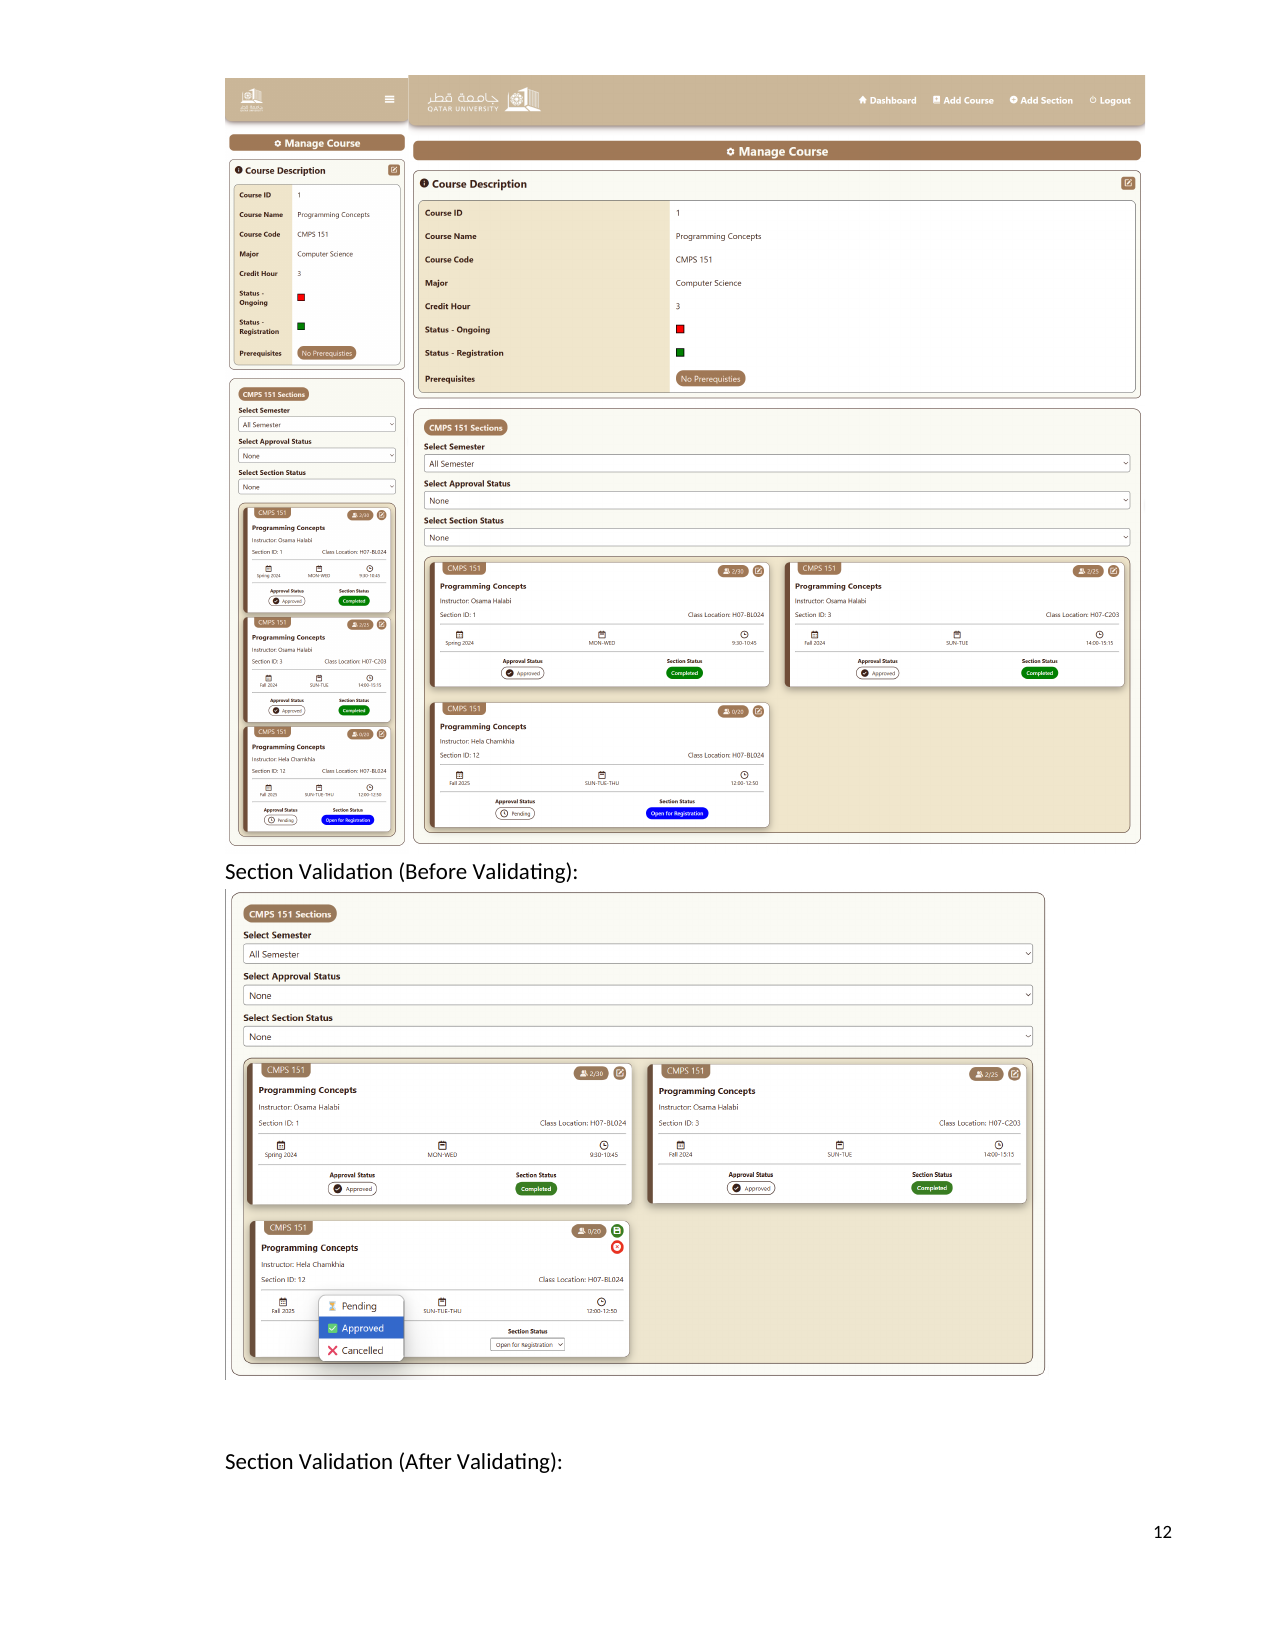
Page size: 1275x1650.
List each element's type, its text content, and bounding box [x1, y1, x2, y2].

picture [225, 889, 1049, 1380]
text Section Validation (Before Validating): [75, 857, 1173, 885]
text Section Validation (After Validating): [75, 1447, 1173, 1476]
picture [225, 75, 1146, 854]
